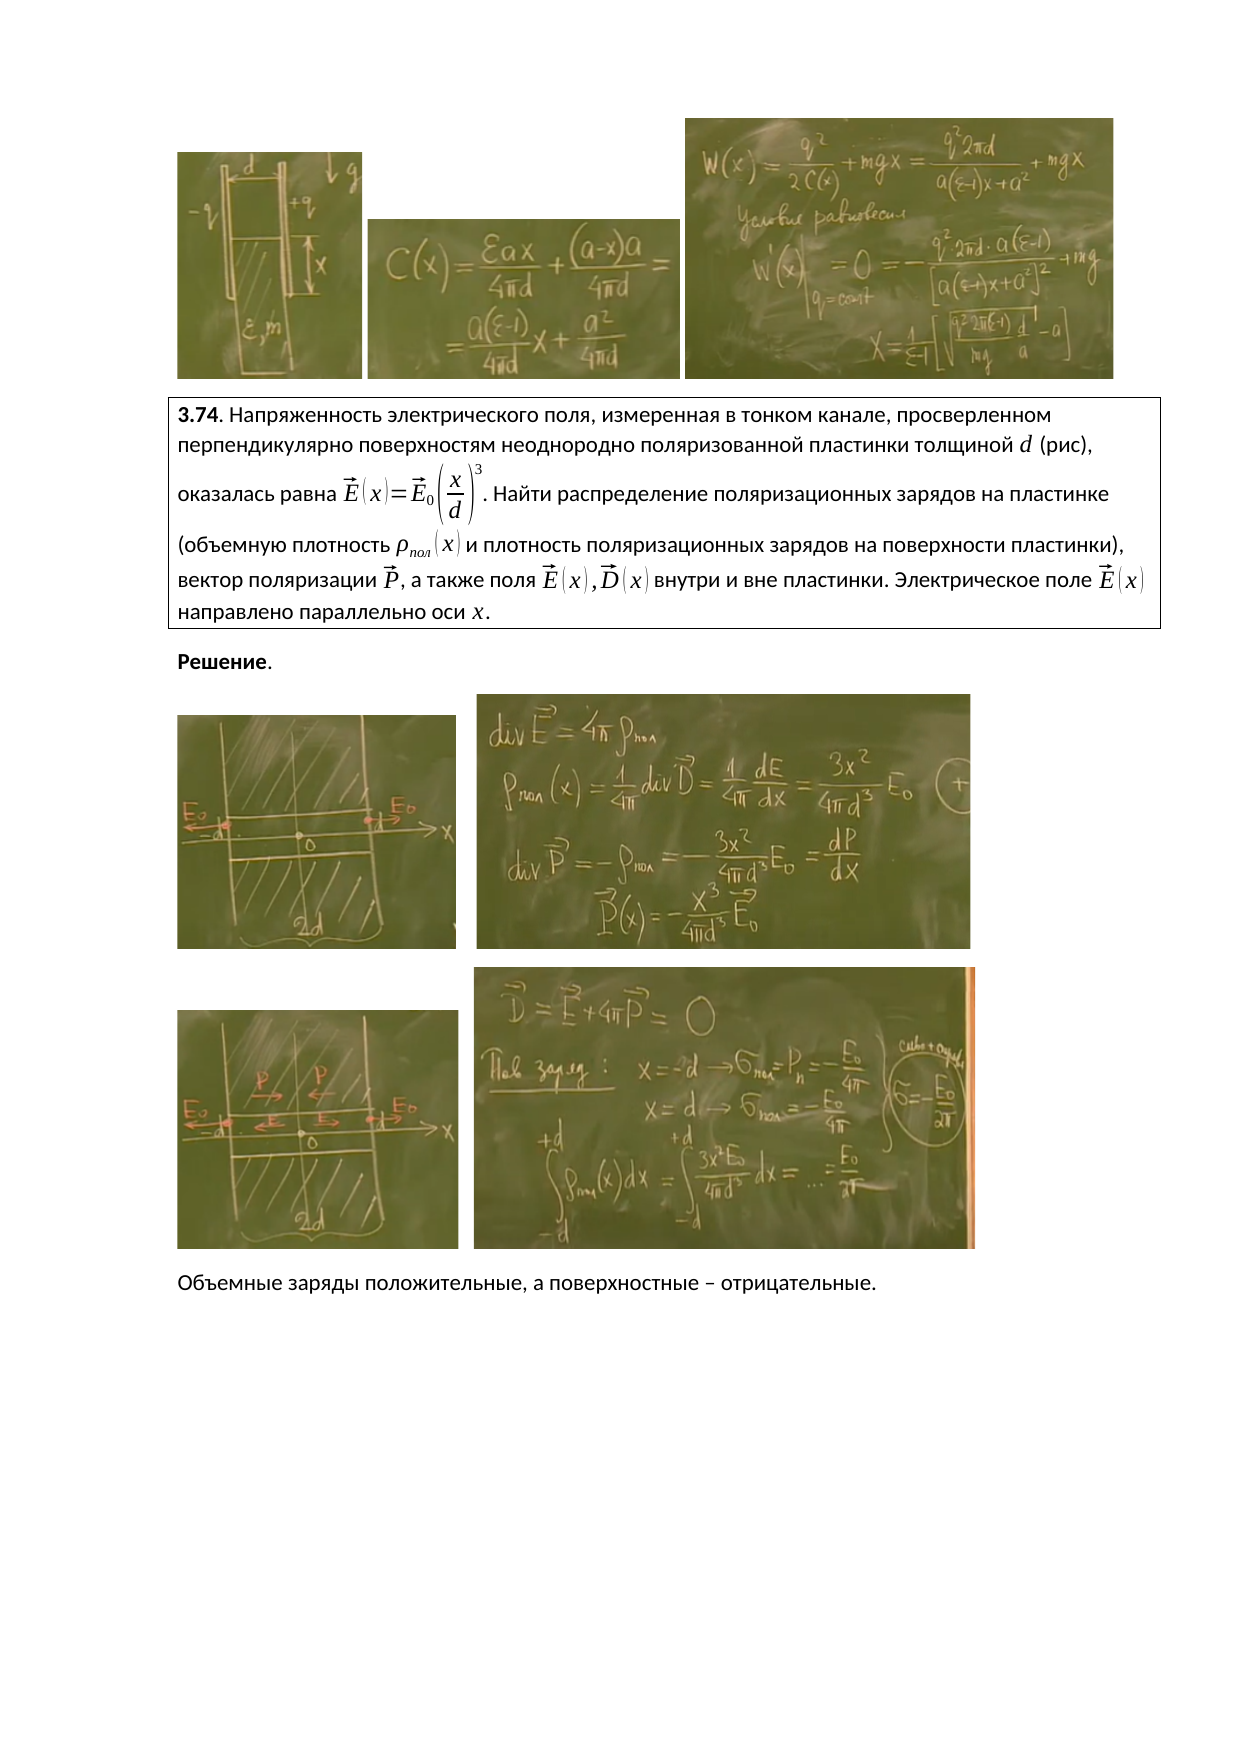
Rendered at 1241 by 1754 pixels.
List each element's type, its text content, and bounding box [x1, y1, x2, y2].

text 3.74. Напряженность электрического поля, измеренная в тонком канале, просверленном перпендикулярно поверхностям неоднородно поляризованной пластинки толщиной (рис), оказалась равна . Найти распределение поляризационных зарядов на пластинке (объемную плотность и плотность поляризационных зарядов на поверхности пластинки), вектор поляризации , а также поля внутри и вне пластинки. Электрическое поле направлено параллельно оси . [169, 398, 1160, 628]
text Решение. [177, 647, 1152, 676]
picture [476, 694, 971, 949]
picture [473, 967, 976, 1249]
picture [177, 1010, 459, 1249]
text Объемные заряды положительные, а поверхностные – отрицательные. [177, 1268, 1152, 1296]
picture [177, 152, 363, 379]
picture [685, 118, 1114, 379]
picture [367, 219, 680, 379]
picture [177, 715, 456, 949]
